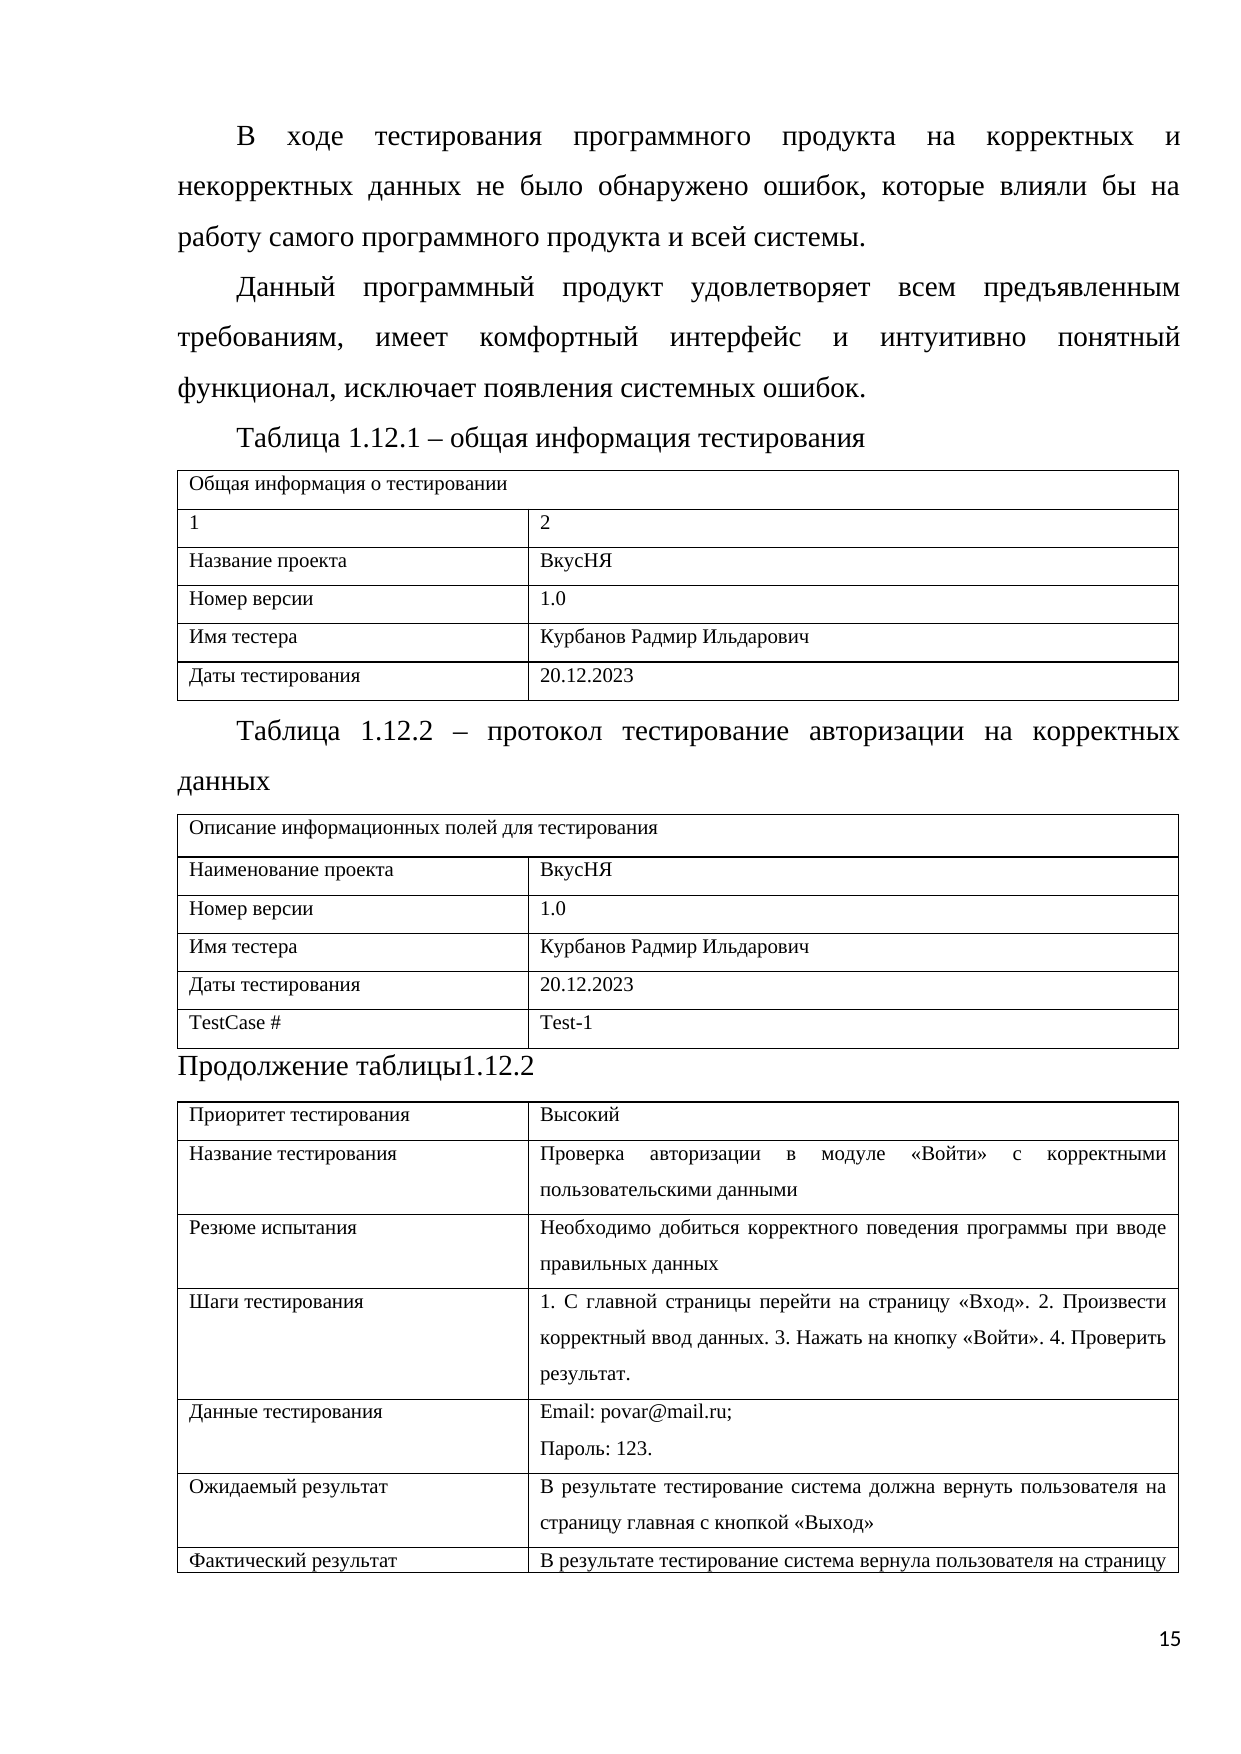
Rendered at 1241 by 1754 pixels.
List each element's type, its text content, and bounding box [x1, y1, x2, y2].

table_cell ВкусНЯ [529, 548, 1178, 585]
table_cell Имя тестера [178, 934, 528, 971]
table_cell 1. С главной страницы перейти на страницу «Вход». 2. Произвести корректный ввод данных. 3. Нажать на кнопку «Войти». 4. Проверить результат. [529, 1289, 1178, 1398]
text Продолжение таблицы1.12.2 [177, 1048, 1181, 1082]
table_cell Номер версии [178, 586, 528, 623]
table_cell Ожидаемый результат [178, 1474, 528, 1547]
table_cell ВкусНЯ [529, 858, 1178, 894]
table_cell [529, 1548, 1178, 1572]
table_cell 1.0 [529, 896, 1178, 933]
table_cell Необходимо добиться корректного поведения программы при вводе правильных данных [529, 1215, 1178, 1288]
table_cell Шаги тестирования [178, 1289, 528, 1398]
text Таблица 1.12.1 – общая информация тестирования [177, 420, 1181, 453]
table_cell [178, 1548, 528, 1572]
table_cell 2 [529, 510, 1178, 547]
table_header Описание информационных полей для тестирования [178, 815, 1178, 856]
table_cell 1.0 [529, 586, 1178, 623]
table_cell TestCase # [178, 1010, 528, 1047]
table_header Приоритет тестирования [178, 1103, 528, 1139]
table_header Высокий [529, 1103, 1178, 1139]
table_cell Email: povar@mail.ru; Пароль: 123. [529, 1400, 1178, 1473]
table_cell 1 [178, 510, 528, 547]
table_cell Резюме испытания [178, 1215, 528, 1288]
text Данный программный продукт удовлетворяет всем предъявленным требованиям, имеет комфортный интерфейс и интуитивно понятный функционал, исключает появления системных ошибок. [177, 269, 1181, 403]
table_cell Курбанов Радмир Ильдарович [529, 624, 1178, 661]
table_cell Проверка авторизации в модуле «Войти» с корректными пользовательскими данными [529, 1141, 1178, 1214]
table_cell Имя тестера [178, 624, 528, 661]
table_cell В результате тестирование система должна вернуть пользователя на страницу главная с кнопкой «Выход» [529, 1474, 1178, 1547]
table_cell Данные тестирования [178, 1400, 528, 1473]
table_cell Test-1 [529, 1010, 1178, 1047]
text Таблица 1.12.2 – протокол тестирование авторизации на корректных данных [177, 713, 1181, 797]
table_cell Даты тестирования [178, 972, 528, 1009]
table_cell Название проекта [178, 548, 528, 585]
table_cell Даты тестирования [178, 663, 528, 700]
table_cell Наименование проекта [178, 858, 528, 894]
table_cell 20.12.2023 [529, 972, 1178, 1009]
table_header Общая информация о тестировании [178, 471, 1178, 508]
table_cell 20.12.2023 [529, 663, 1178, 700]
text В ходе тестирования программного продукта на корректных и некорректных данных не было обнаружено ошибок, которые влияли бы на работу самого программного продукта и всей системы. [177, 118, 1181, 252]
table_cell Курбанов Радмир Ильдарович [529, 934, 1178, 971]
table_cell Номер версии [178, 896, 528, 933]
table_cell Название тестирования [178, 1141, 528, 1214]
